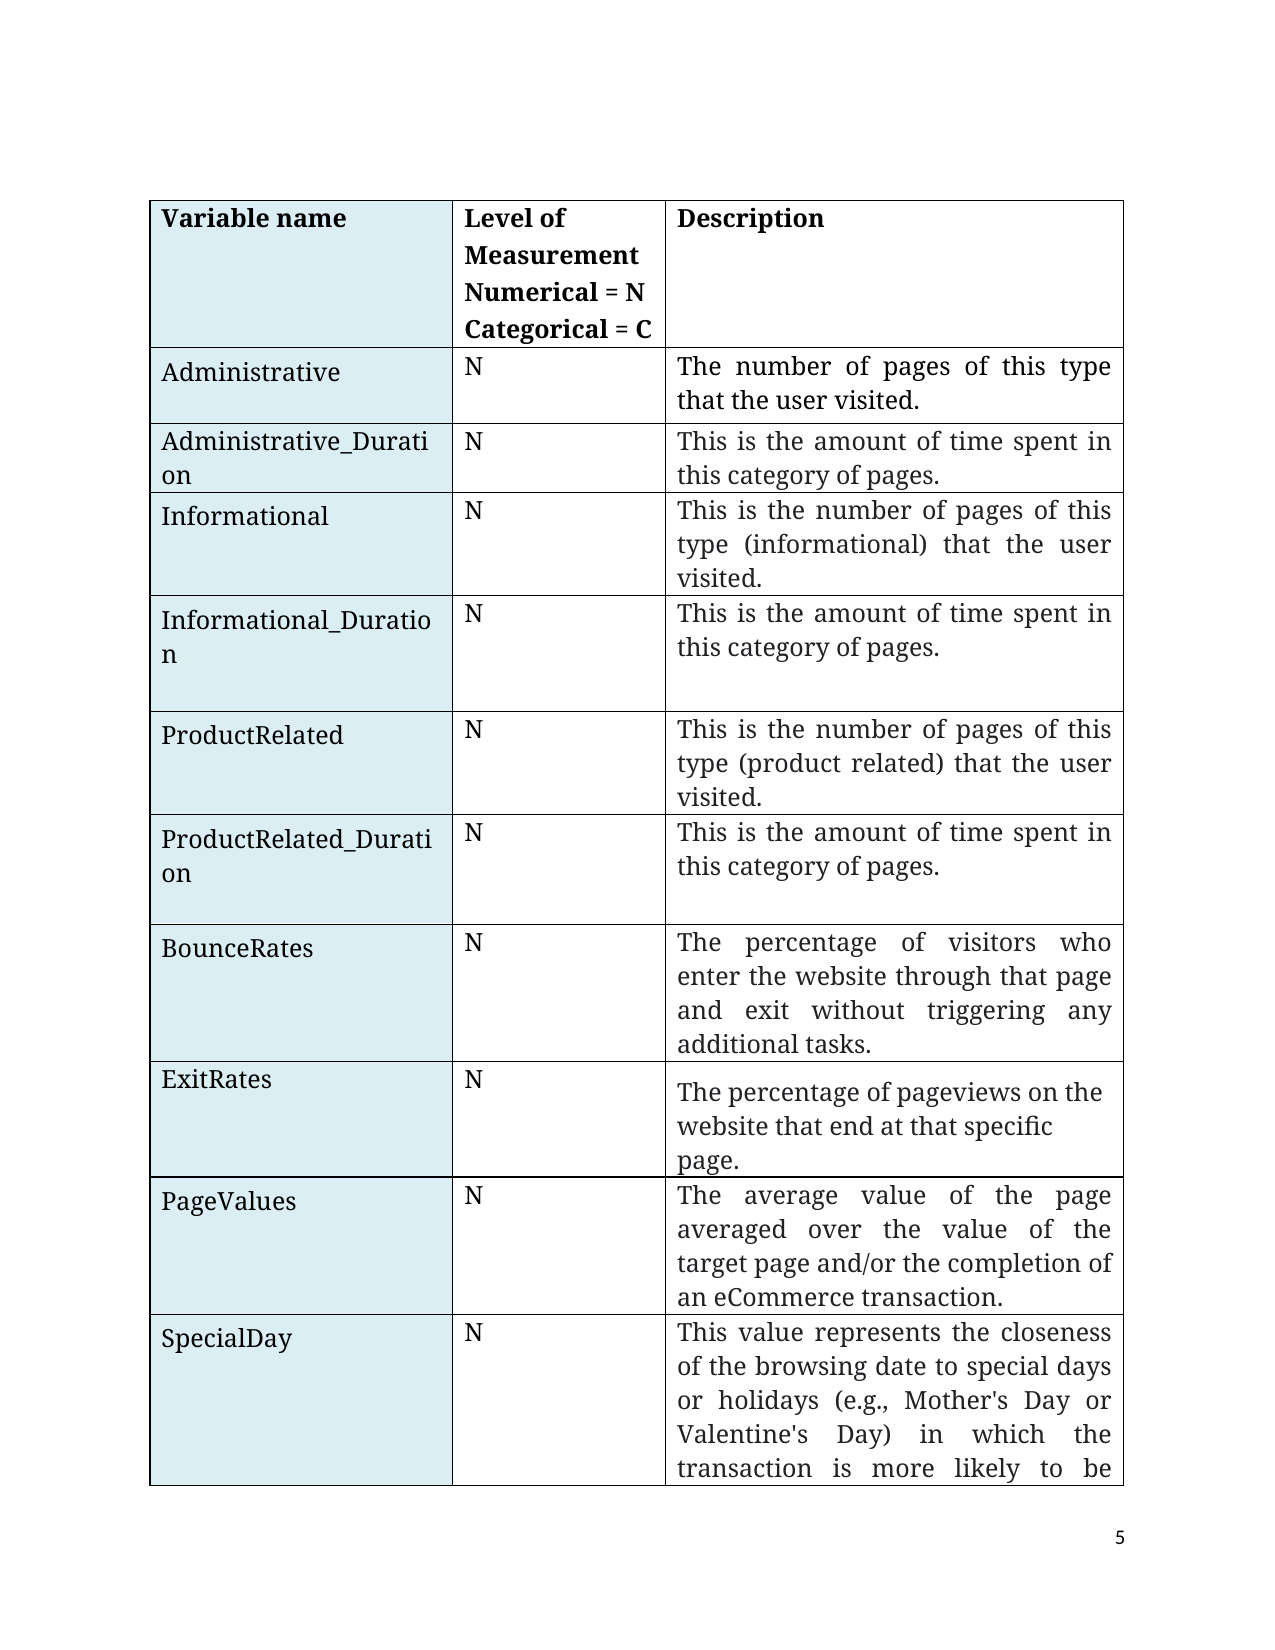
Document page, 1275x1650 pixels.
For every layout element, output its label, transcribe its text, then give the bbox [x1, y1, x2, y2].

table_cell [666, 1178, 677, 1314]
table_cell N [453, 925, 665, 1061]
table_cell The percentage of visitors who enter the website through that page and exit without triggering any additional tasks. [666, 925, 1123, 1061]
table_header Level of Measurement Numerical = N Categorical = C [453, 201, 665, 347]
table_cell Informational_Duration [151, 596, 452, 711]
table_cell N [453, 1178, 665, 1314]
table_cell This is the amount of time spent in this category of pages. [940, 424, 1123, 492]
table_cell The number of pages of this type that the user visited. [666, 348, 1123, 423]
table_cell BounceRates [151, 925, 452, 1061]
table_cell N [453, 1315, 665, 1485]
table_cell Administrative_Duration [151, 424, 452, 492]
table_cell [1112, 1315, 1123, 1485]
table_cell This is the number of pages of this type (product related) that the user visited. [762, 712, 1123, 814]
table_cell Informational [151, 493, 452, 595]
table_cell This is the amount of time spent in this category of pages. [666, 596, 1123, 711]
table_cell N [453, 1062, 665, 1176]
table_cell N [453, 348, 665, 423]
table_cell ProductRelated [151, 712, 452, 814]
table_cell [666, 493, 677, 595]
table_cell ProductRelated_Duration [151, 815, 452, 923]
table_cell ExitRates [151, 1062, 452, 1176]
table_cell N [453, 424, 665, 492]
table_cell This is the number of pages of this type (informational) that the user visited. [762, 493, 1123, 595]
table_cell N [453, 493, 665, 595]
table_cell SpecialDay [151, 1315, 452, 1485]
table_header Variable name [151, 201, 452, 347]
table_cell N [453, 815, 665, 923]
table_cell Administrative [151, 348, 452, 423]
table_cell N [453, 712, 665, 814]
table_header Description [666, 201, 1123, 347]
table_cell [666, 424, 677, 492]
table_cell The average value of the page averaged over the value of the target page and/or the completion of an eCommerce transaction. [1003, 1178, 1123, 1314]
table_cell The percentage of pageviews on the website that end at that specific page. [666, 1062, 1123, 1176]
table_cell PageValues [151, 1178, 452, 1314]
table_cell N [453, 596, 665, 711]
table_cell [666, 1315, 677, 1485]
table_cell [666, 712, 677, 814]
table_cell This is the amount of time spent in this category of pages. [666, 815, 1123, 923]
